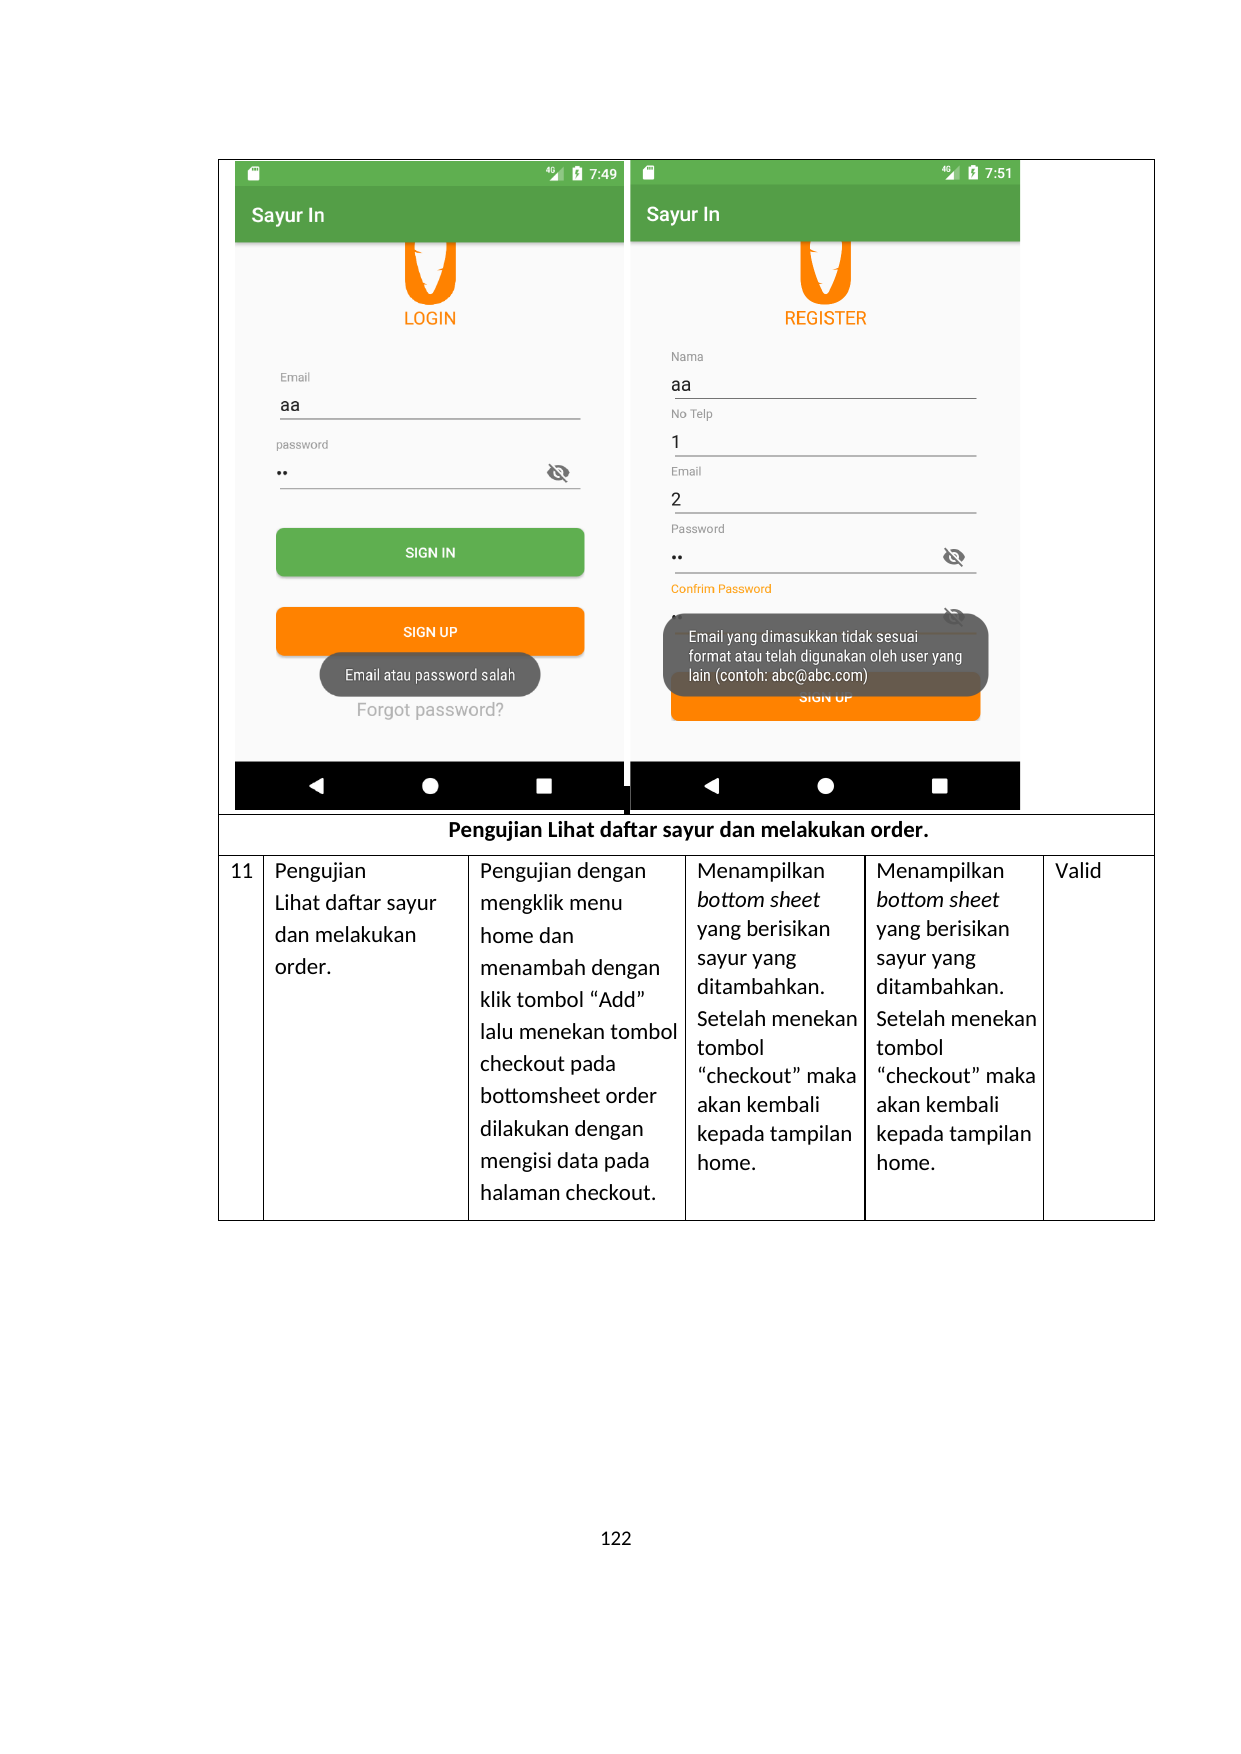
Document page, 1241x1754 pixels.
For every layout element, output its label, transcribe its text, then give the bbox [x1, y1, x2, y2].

table_cell Menampilkan bottom sheet yang berisikan sayur yang ditambahkan. Setelah menekan tombol “checkout” maka akan kembali kepada tampilan home. [866, 856, 1043, 1220]
table_cell [630, 160, 1154, 814]
table_cell Pengujian Lihat daftar sayur dan melakukan order. [219, 815, 1154, 855]
picture [630, 160, 1021, 810]
table_cell Pengujian Lihat daftar sayur dan melakukan order. [264, 856, 468, 1220]
table_cell Menampilkan bottom sheet yang berisikan sayur yang ditambahkan. Setelah menekan tombol “checkout” maka akan kembali kepada tampilan home. [686, 856, 864, 1220]
table_cell Valid [1044, 856, 1154, 1220]
table_cell 11 [219, 856, 263, 1220]
table_cell [219, 160, 630, 814]
picture [235, 161, 624, 810]
table_cell Pengujian dengan mengklik menu home dan menambah dengan klik tombol “Add” lalu menekan tombol checkout pada bottomsheet order dilakukan dengan mengisi data pada halaman checkout. [469, 856, 685, 1220]
